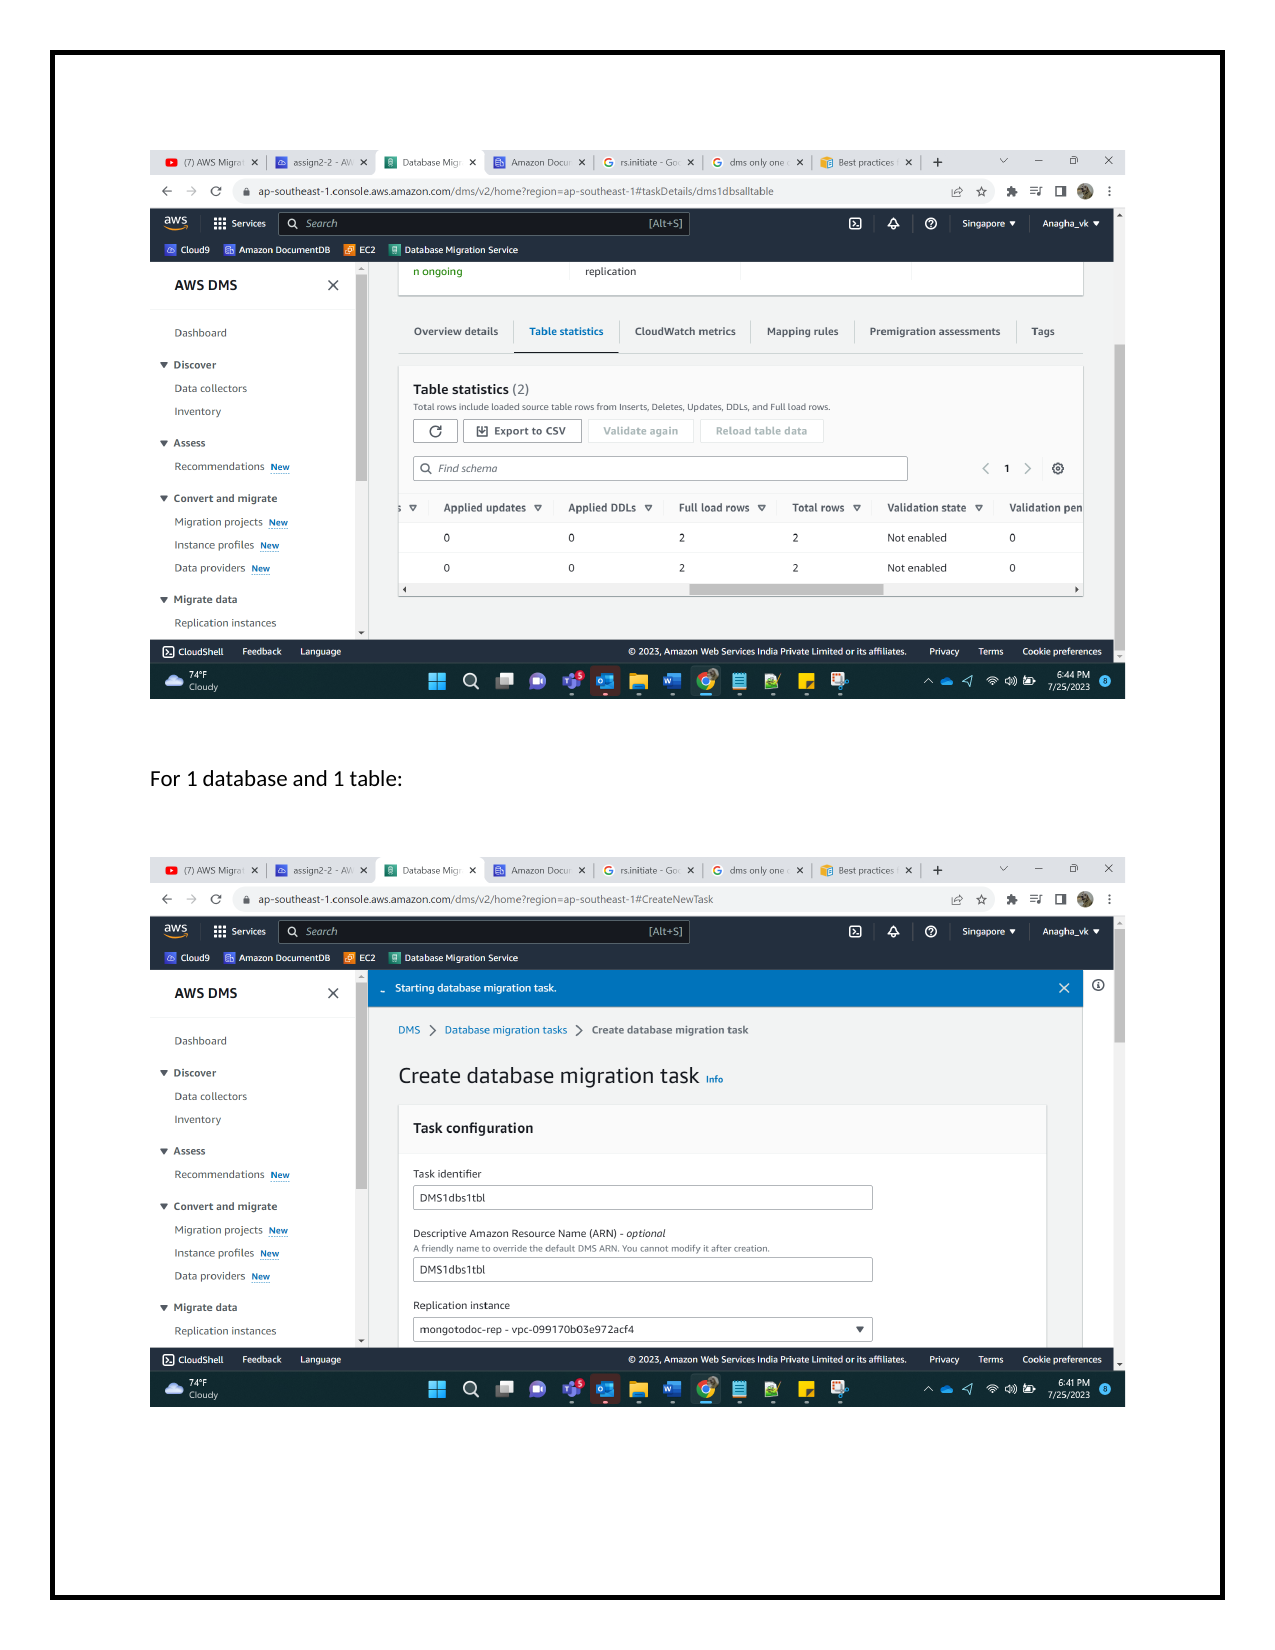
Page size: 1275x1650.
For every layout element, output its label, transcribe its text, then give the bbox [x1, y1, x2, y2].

picture [150, 150, 1125, 699]
text For 1 database and 1 table: [150, 764, 1125, 792]
picture [150, 857, 1125, 1407]
